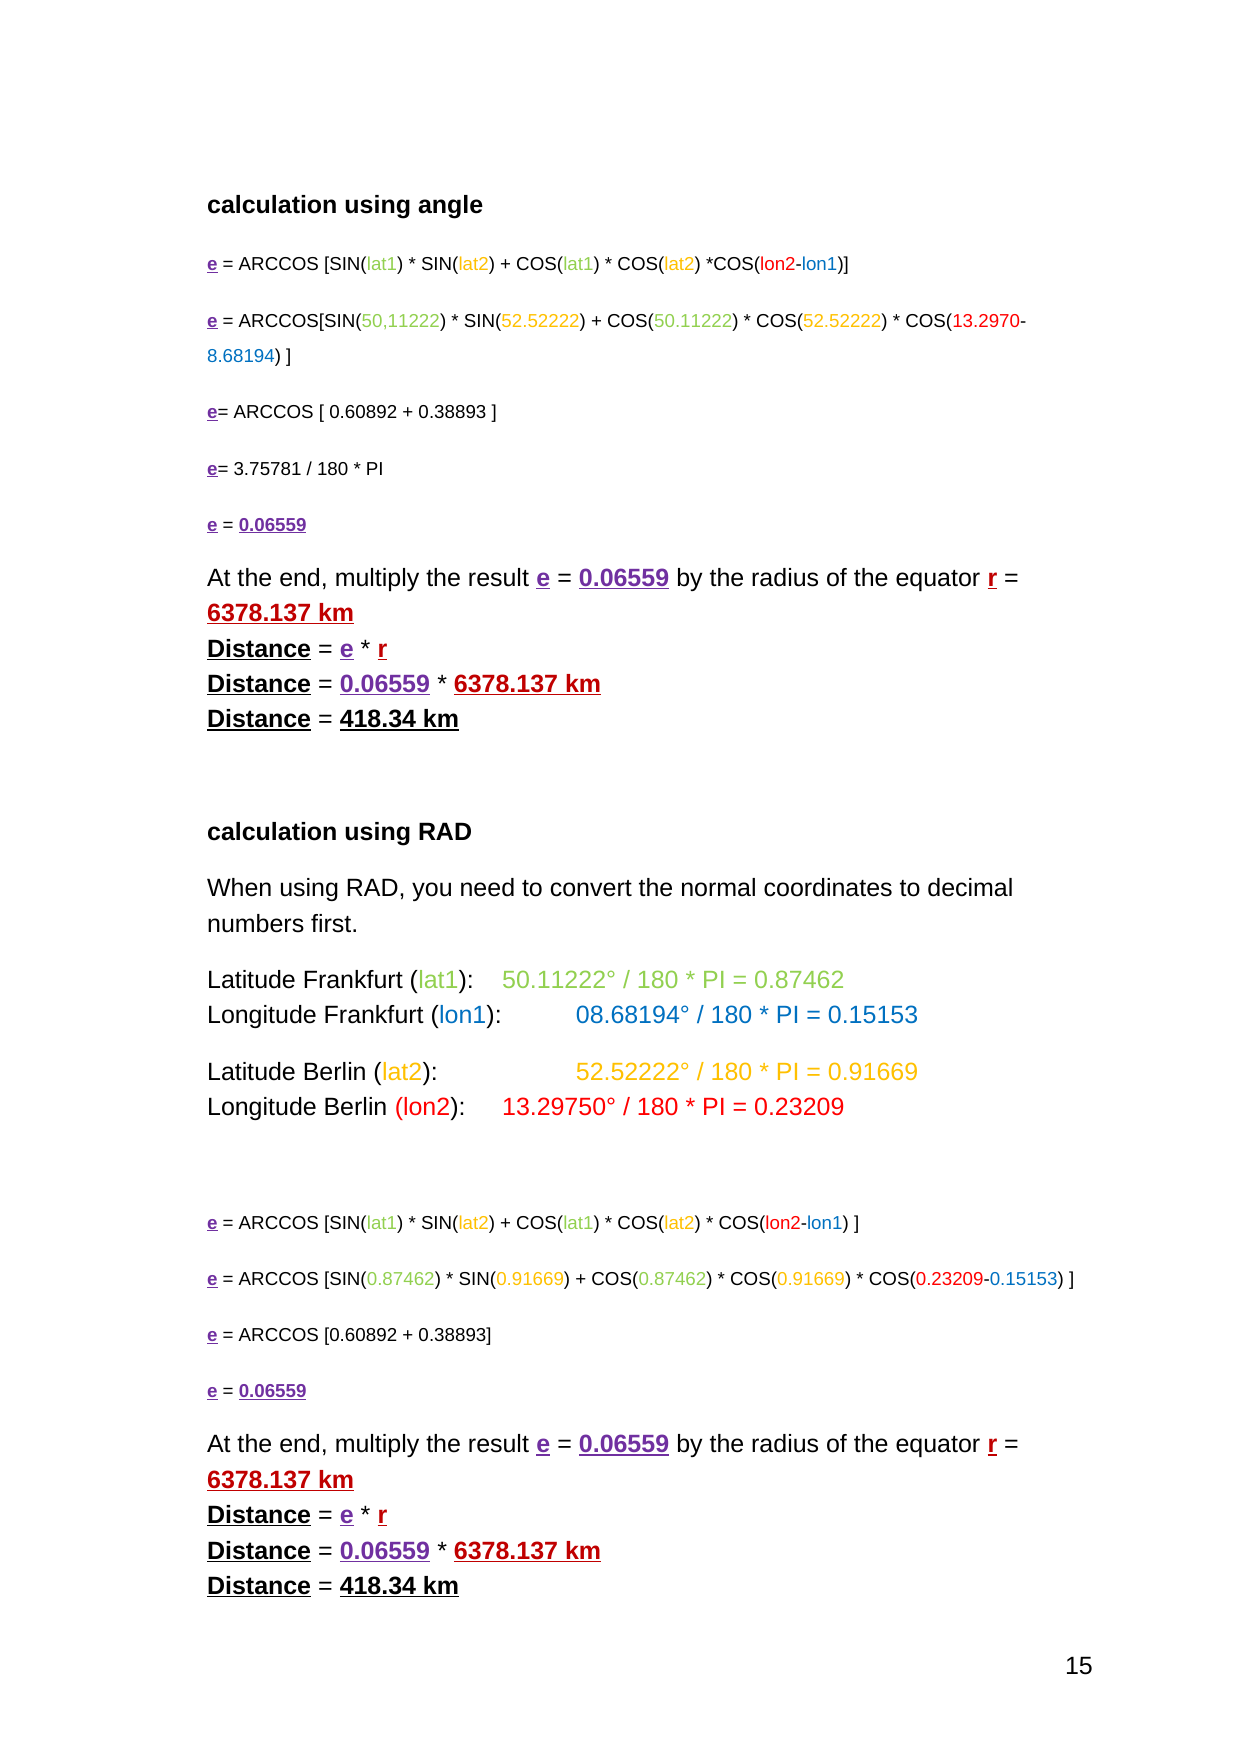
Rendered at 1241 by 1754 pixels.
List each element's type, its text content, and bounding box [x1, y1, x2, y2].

text e = ARCCOS [SIN(0.87462) * SIN(0.91669) + COS(0.87462) * COS(0.91669) * COS(0.23209-0.15153) ] [207, 1254, 1092, 1289]
text e = ARCCOS [SIN(lat1) * SIN(lat2) + COS(lat1) * COS(lat2) *COS(lon2-lon1)] [207, 239, 1092, 275]
text e = ARCCOS [0.60892 + 0.38893] [207, 1310, 1092, 1346]
text When using RAD, you need to convert the normal coordinates to decimal numbers first. [207, 866, 1092, 937]
text At the end, multiply the result e = 0.06559 by the radius of the equator r = 6378.137 km Distance = e * r Distance = 0.06559 * 6378.137 km Distance = 418.34 km [207, 1423, 1092, 1600]
text e = 0.06559 [207, 1366, 1092, 1402]
text e= ARCCOS [ 0.60892 + 0.38893 ] [207, 387, 1092, 423]
text Latitude Berlin (lat2): 52.52222° / 180 * PI = 0.91669 Longitude Berlin (lon2): 13.29750° / 180 * PI = 0.23209 [207, 1050, 1092, 1121]
text calculation using angle [207, 148, 1092, 218]
text calculation using RAD [207, 810, 1092, 846]
text e = 0.06559 [207, 500, 1092, 535]
text e = ARCCOS [SIN(lat1) * SIN(lat2) + COS(lat1) * COS(lat2) * COS(lon2-lon1) ] [207, 1198, 1092, 1233]
text e= 3.75781 / 180 * PI [207, 443, 1092, 479]
text At the end, multiply the result e = 0.06559 by the radius of the equator r = 6378.137 km Distance = e * r Distance = 0.06559 * 6378.137 km Distance = 418.34 km [207, 556, 1092, 733]
text e = ARCCOS[SIN(50,11222) * SIN(52.52222) + COS(50.11222) * COS(52.52222) * COS(13.2970-8.68194) ] [207, 296, 1092, 366]
text Latitude Frankfurt (lat1): 50.11222° / 180 * PI = 0.87462 Longitude Frankfurt (lon1): 08.68194° / 180 * PI = 0.15153 [207, 958, 1092, 1029]
